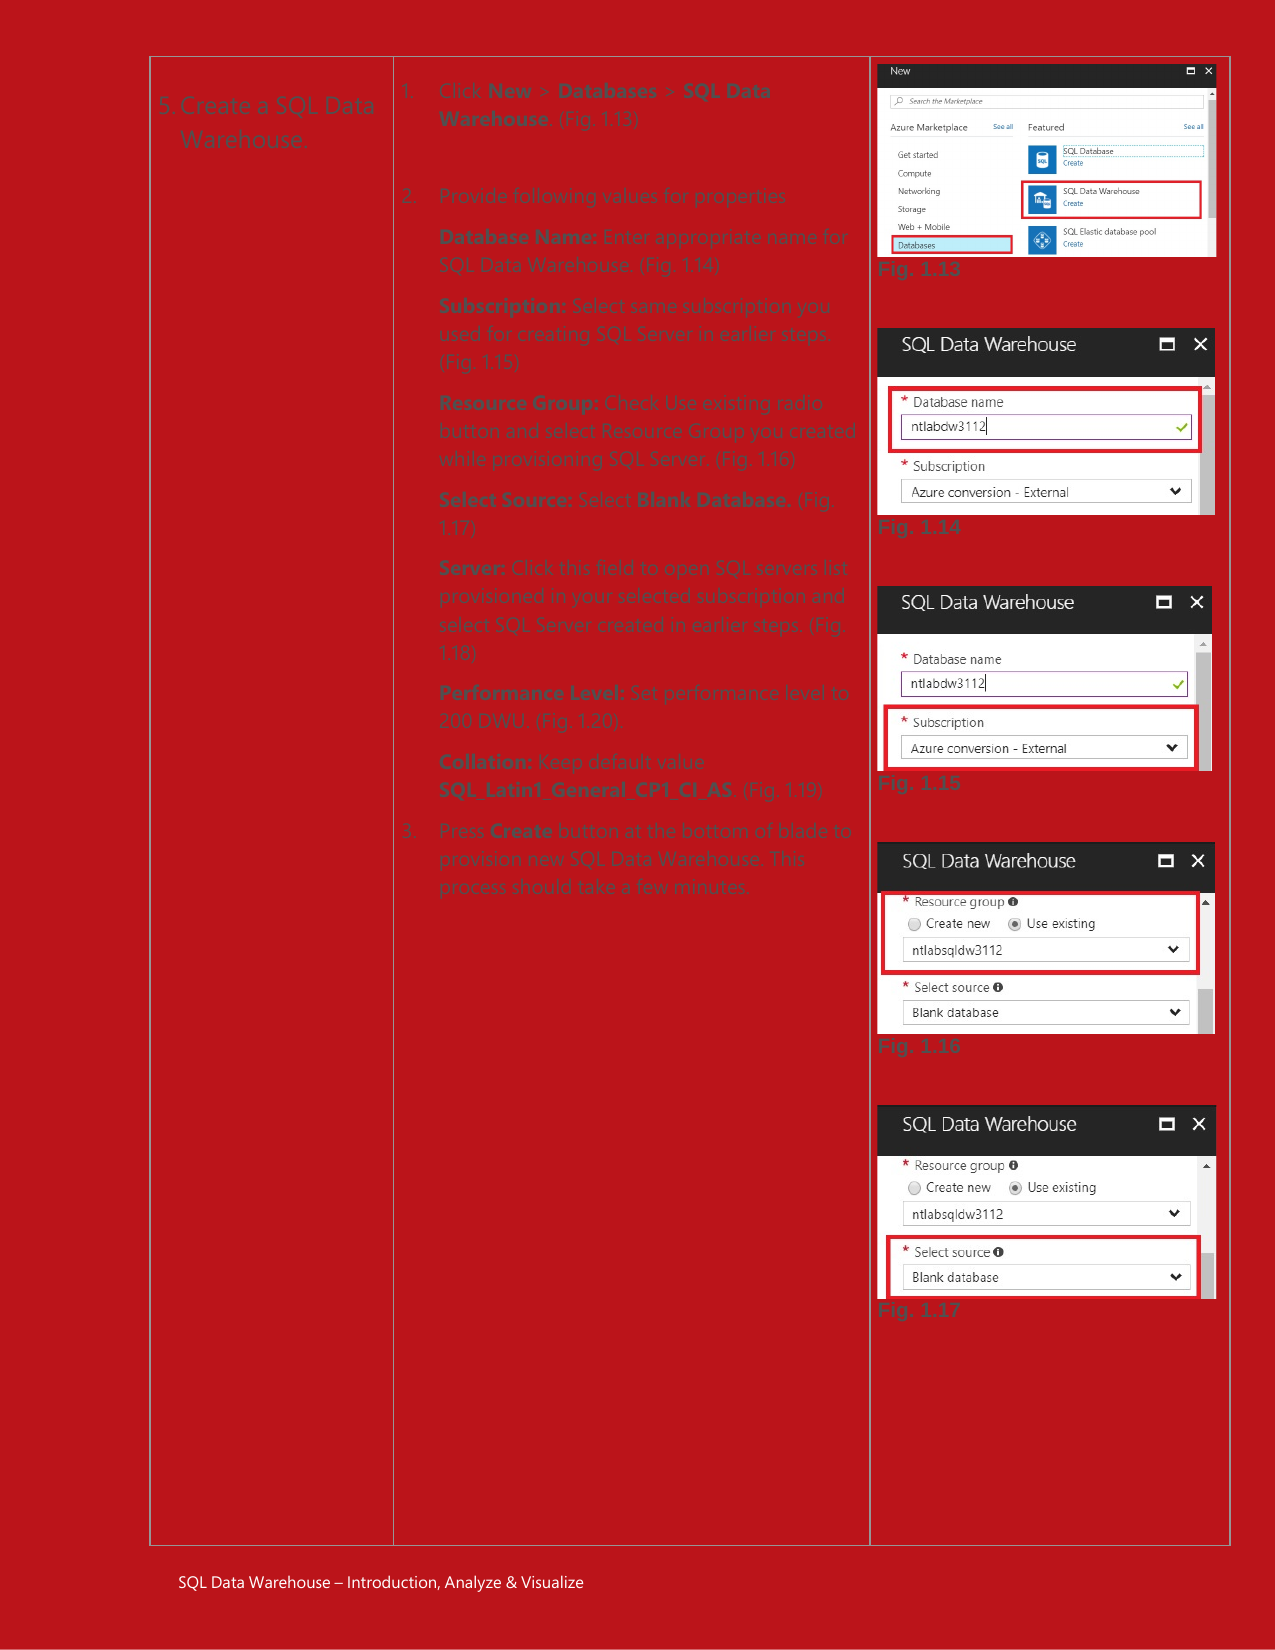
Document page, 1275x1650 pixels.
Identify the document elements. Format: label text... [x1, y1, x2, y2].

picture [877, 842, 1215, 1034]
picture [877, 328, 1215, 515]
table_cell Create a SQL Data Warehouse. [151, 57, 393, 1545]
picture [877, 586, 1212, 771]
table_cell Fig. 1.13 Fig. 1.14 Fig. 1.15 Fig. 1.16 Fig. 1.17 [871, 57, 1229, 1545]
picture [877, 64, 1217, 257]
table_cell Click New > Databases > SQL Data Warehouse. (Fig. 1.13) Provide following values for properties Database Name: Enter appropriate name for SQL Data Warehouse. (Fig. 1.14) Subscription: Select same subscription you used for creating SQL Server in earlier steps. (Fig. 1.15) Resource Group: Check Use existing radio button and select Resource Group you created while provisioning SQL Server. (Fig. 1.16) Select Source: Select Blank Database. (Fig. 1.17) Server: Click this field to open SQL servers list provisioned in your selected subscription and select SQL Server created in earlier steps. (Fig. 1.18) Performance Level: Set performance level to 200 DWU. (Fig. 1.20). Collation: Keep default value SQL_Latin1_General_CP1_CI_AS. (Fig. 1.19) Press Create button at the bottom of blade to provision new SQL Data Warehouse. This process should take a few minutes. [394, 57, 869, 1545]
picture [877, 1105, 1217, 1299]
